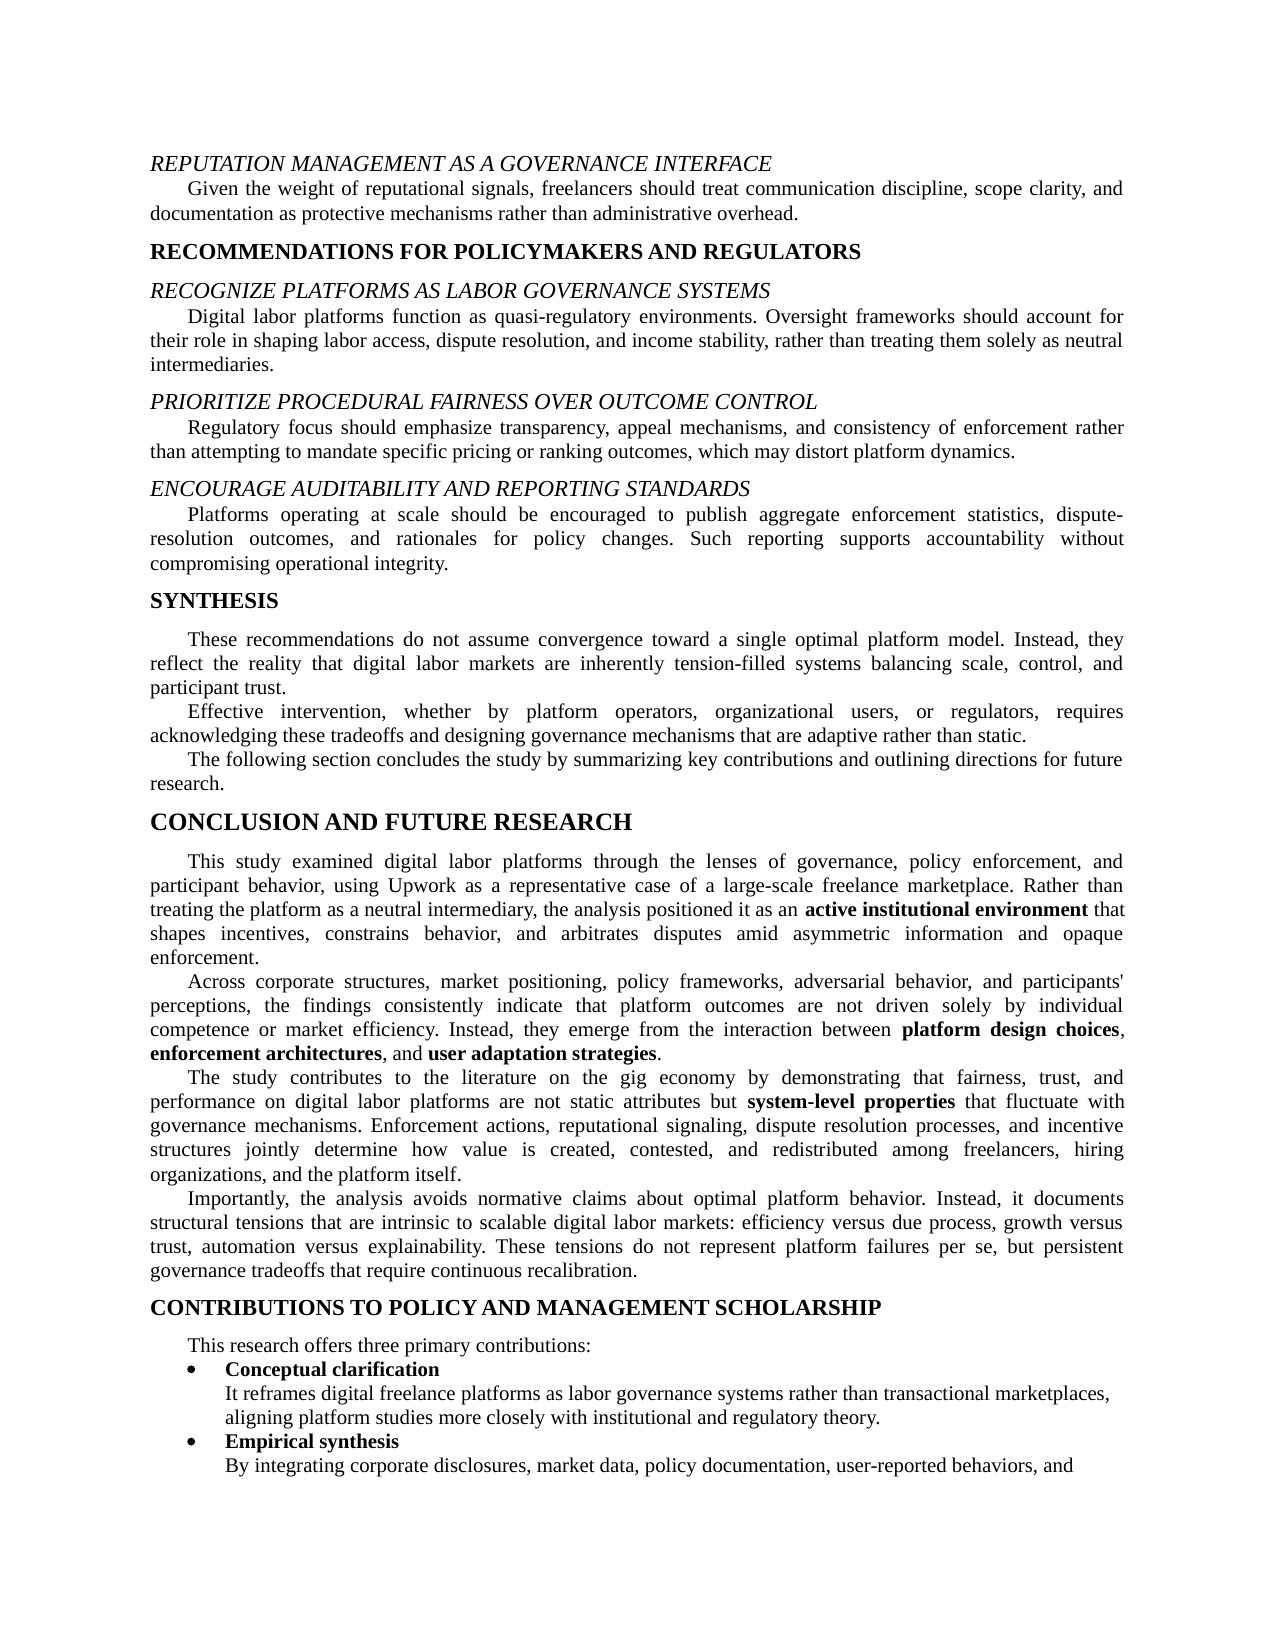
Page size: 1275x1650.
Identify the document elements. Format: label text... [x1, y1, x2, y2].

subtitle Synthesis [150, 588, 1125, 614]
text Conclusion and Future Research [150, 807, 1125, 836]
subtitle Encourage Auditability and Reporting Standards [150, 475, 1125, 502]
text These recommendations do not assume convergence toward a single optimal platform model. Instead, they reflect the reality that digital labor markets are inherently tension-filled systems balancing scale, control, and participant trust. [150, 626, 1125, 699]
text The following section concludes the study by summarizing key contributions and outlining directions for future research. [150, 747, 1125, 795]
text Given the weight of reputational signals, freelancers should treat communication discipline, scope clarity, and documentation as protective mechanisms rather than administrative overhead. [150, 176, 1125, 226]
list Conceptual clarification It reframes digital freelance platforms as labor governance systems rather than transactional marketplaces, aligning platform studies more closely with institutional and regulatory theory. [187, 1357, 1125, 1429]
subtitle Contributions to Policy and Management Scholarship [150, 1294, 1125, 1321]
subtitle Recommendations for Policymakers and Regulators [150, 238, 1125, 265]
text The study contributes to the literature on the gig economy by demonstrating that fairness, trust, and performance on digital labor platforms are not static attributes but system-level properties that fluctuate with governance mechanisms. Enforcement actions, reputational signaling, dispute resolution processes, and incentive structures jointly determine how value is created, contested, and redistributed among freelancers, hiring organizations, and the platform itself. [150, 1065, 1125, 1186]
text This research offers three primary contributions: [150, 1333, 1125, 1357]
text Importantly, the analysis avoids normative claims about optimal platform behavior. Instead, it documents structural tensions that are intrinsic to scalable digital labor markets: efficiency versus due process, growth versus trust, automation versus explainability. These tensions do not represent platform failures per se, but persistent governance tradeoffs that require continuous recalibration. [150, 1186, 1125, 1282]
subtitle Reputation Management as a Governance Interface [150, 150, 1125, 176]
text Regulatory focus should emphasize transparency, appeal mechanisms, and consistency of enforcement rather than attempting to mandate specific pricing or ranking outcomes, which may distort platform dynamics. [150, 414, 1125, 463]
subtitle Recognize Platforms as Labor Governance Systems [150, 277, 1125, 303]
text Effective intervention, whether by platform operators, organizational users, or regulators, requires acknowledging these tradeoffs and designing governance mechanisms that are adaptive rather than static. [150, 699, 1125, 747]
text Platforms operating at scale should be encouraged to publish aggregate enforcement statistics, dispute-resolution outcomes, and rationales for policy changes. Such reporting supports accountability without compromising operational integrity. [150, 502, 1125, 575]
text Digital labor platforms function as quasi-regulatory environments. Oversight frameworks should account for their role in shaping labor access, dispute resolution, and income stability, rather than treating them solely as neutral intermediaries. [150, 303, 1125, 376]
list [187, 1429, 1125, 1477]
subtitle Prioritize Procedural Fairness Over Outcome Control [150, 388, 1125, 414]
text Across corporate structures, market positioning, policy frameworks, adversarial behavior, and participants' perceptions, the findings consistently indicate that platform outcomes are not driven solely by individual competence or market efficiency. Instead, they emerge from the interaction between platform design choices, enforcement architectures, and user adaptation strategies. [150, 969, 1125, 1065]
text This study examined digital labor platforms through the lenses of governance, policy enforcement, and participant behavior, using Upwork as a representative case of a large-scale freelance marketplace. Rather than treating the platform as a neutral intermediary, the analysis positioned it as an active institutional environment that shapes incentives, constrains behavior, and arbitrates disputes amid asymmetric information and opaque enforcement. [150, 849, 1125, 969]
